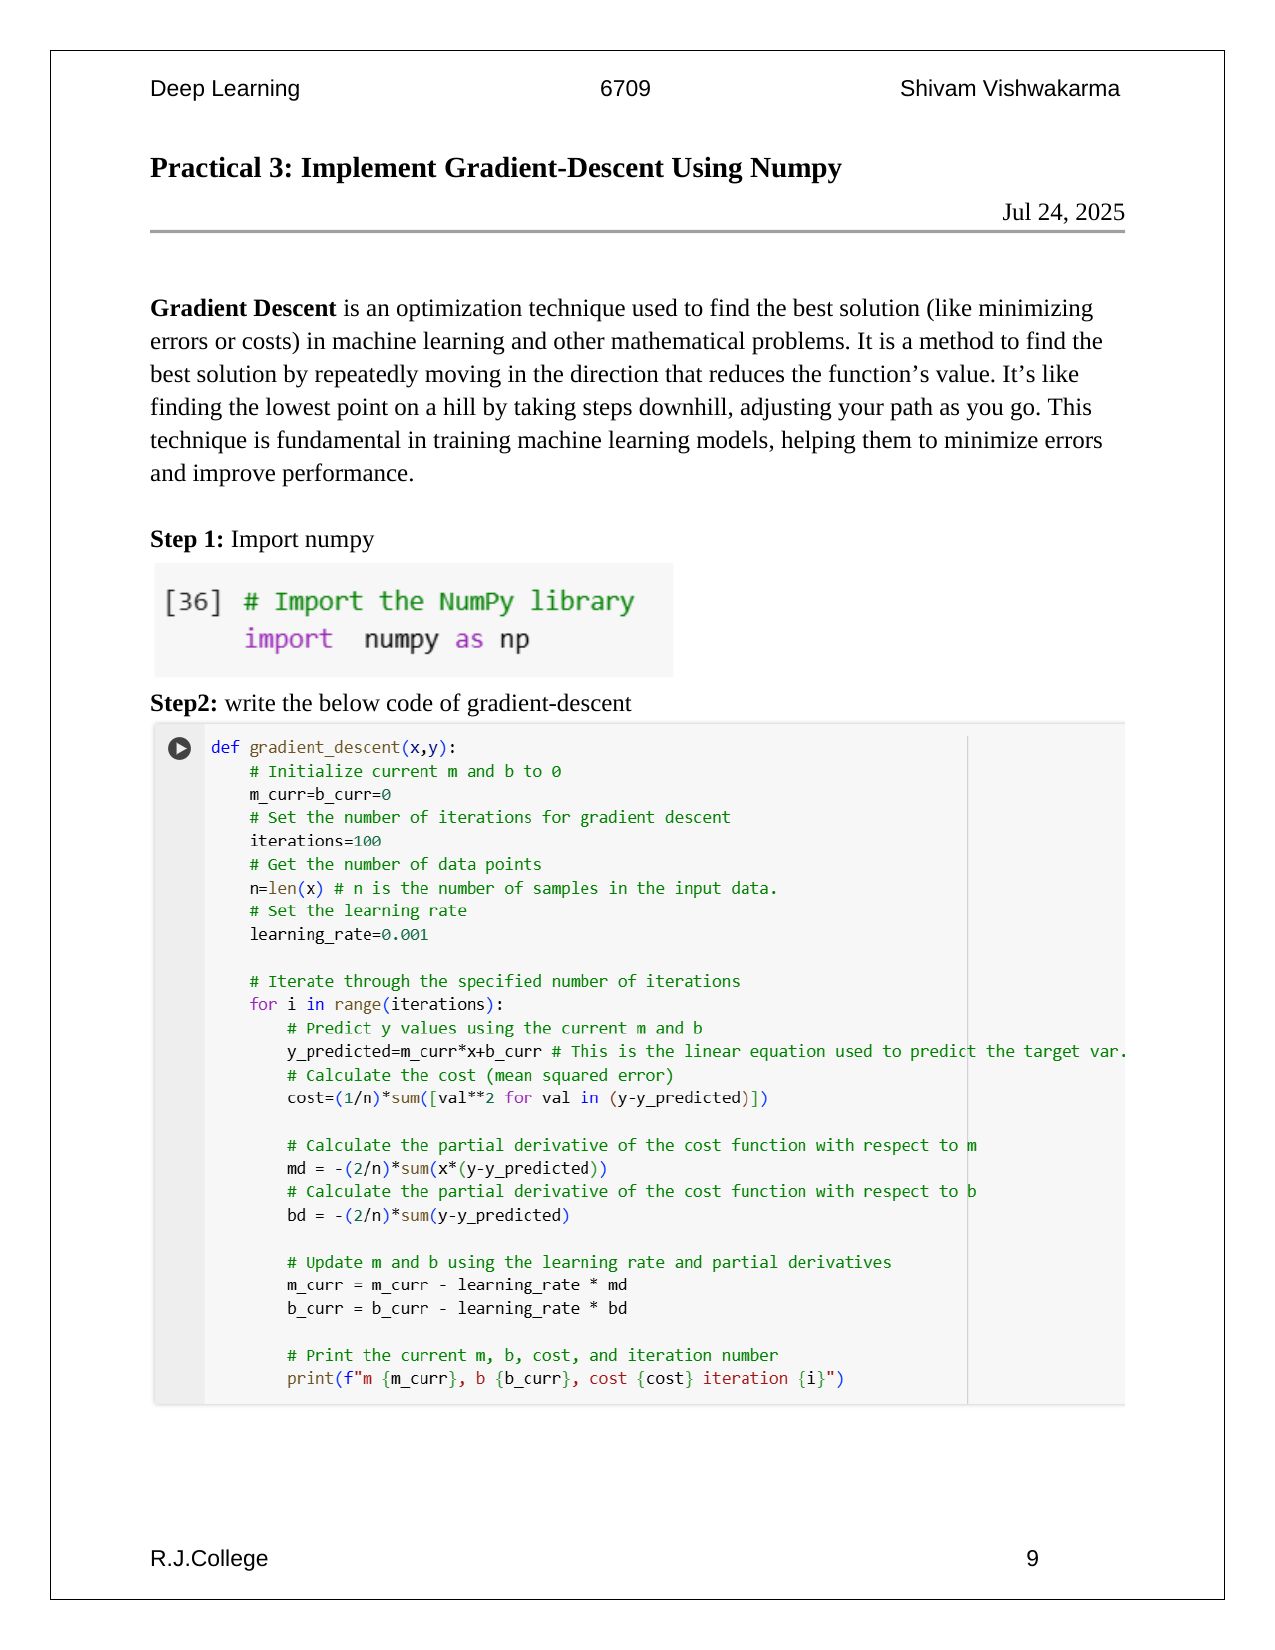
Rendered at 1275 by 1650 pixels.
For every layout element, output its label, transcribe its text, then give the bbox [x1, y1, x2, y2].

text Jul 24, 2025 [150, 197, 1125, 226]
text Step2: write the below code of gradient-descent [150, 688, 1125, 716]
subtitle Practical 3: Implement Gradient-Descent Using Numpy [150, 150, 1125, 183]
text Step 1: Import numpy [150, 524, 1125, 553]
picture [150, 720, 1125, 1409]
picture [150, 557, 674, 684]
text Gradient Descent is an optimization technique used to find the best solution (like minimizing errors or costs) in machine learning and other mathematical problems. It is a method to find the best solution by repeatedly moving in the direction that reduces the function’s value. It’s like finding the lowest point on a hill by taking steps downhill, adjusting your path as you go. This technique is fundamental in training machine learning models, helping them to minimize errors and improve performance. [150, 293, 1125, 487]
